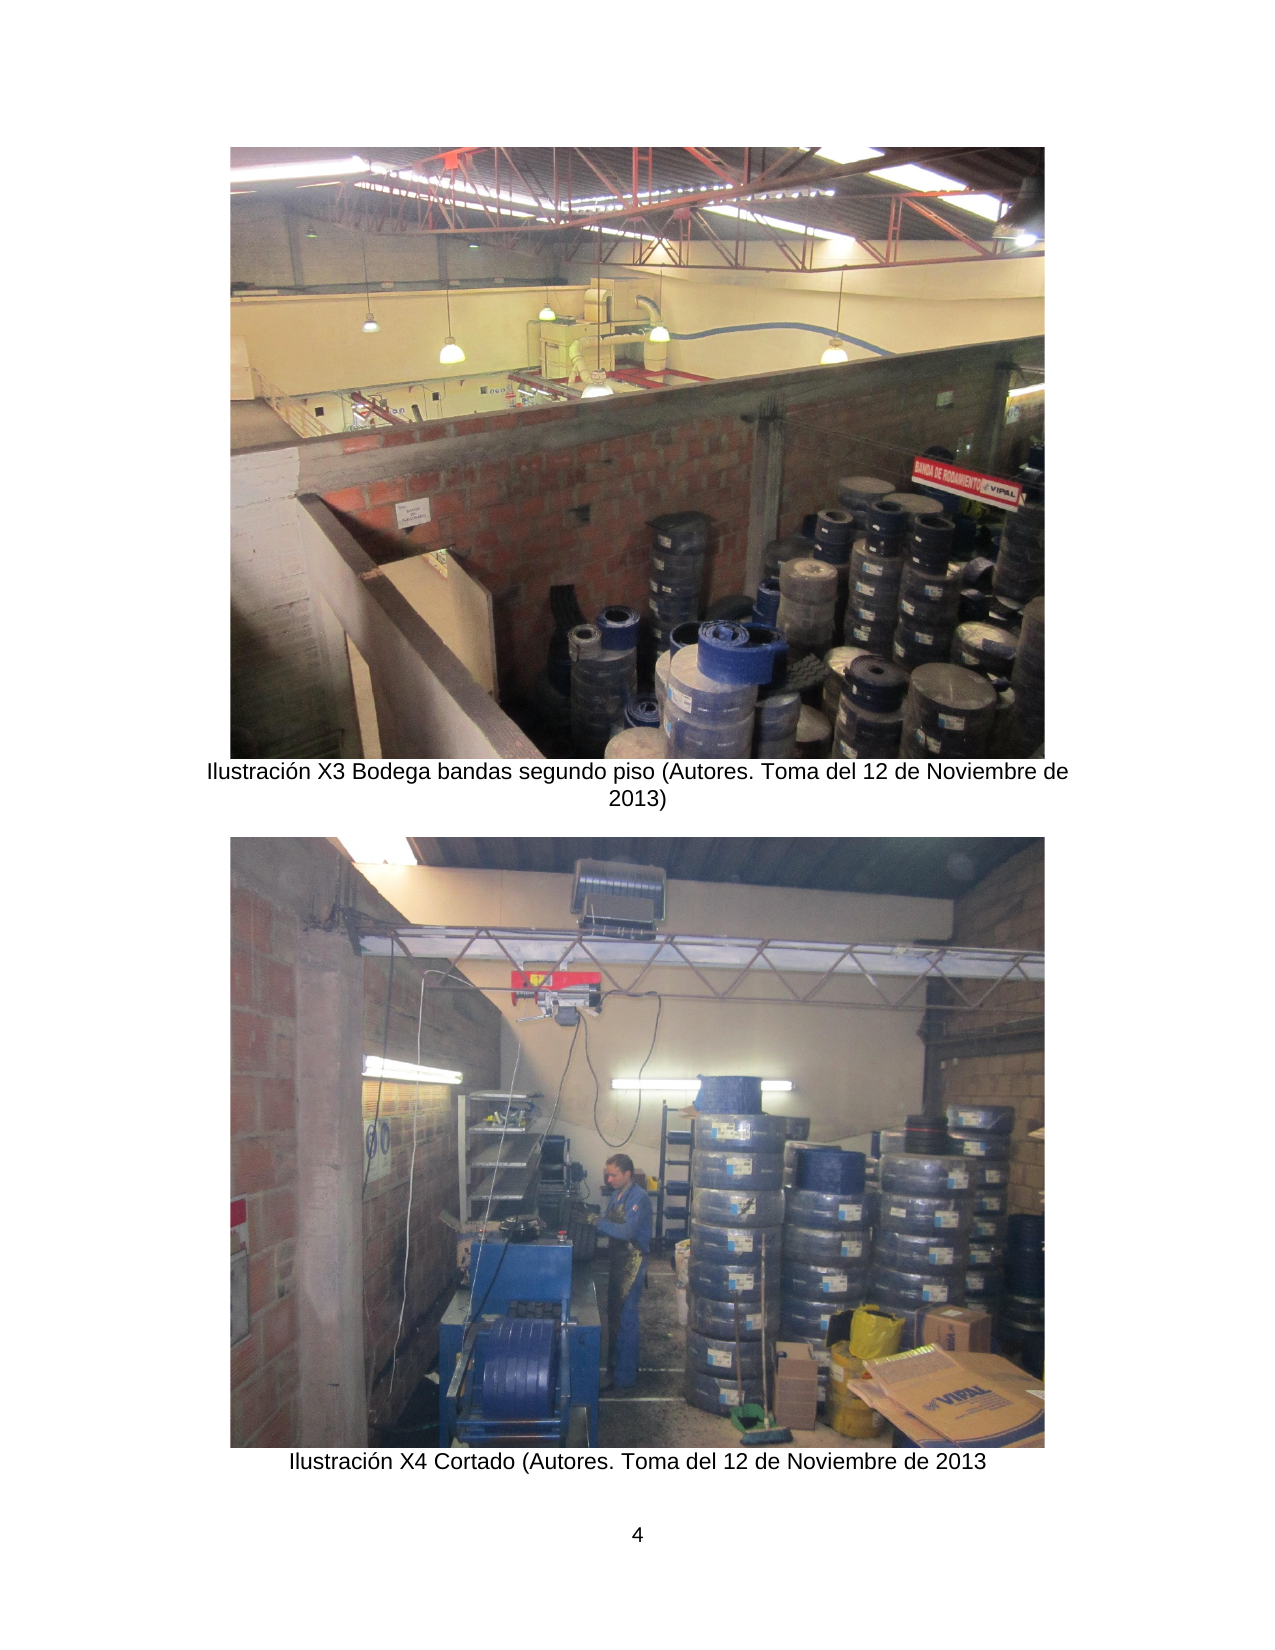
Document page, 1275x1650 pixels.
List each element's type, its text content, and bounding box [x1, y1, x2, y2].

text Ilustración X3 Bodega bandas segundo piso (Autores. Toma del 12 de Noviembre de 2013) [177, 758, 1098, 811]
picture [230, 837, 1045, 1448]
text Ilustración X4 Cortado (Autores. Toma del 12 de Noviembre de 2013 [177, 1448, 1098, 1474]
picture [230, 147, 1045, 759]
